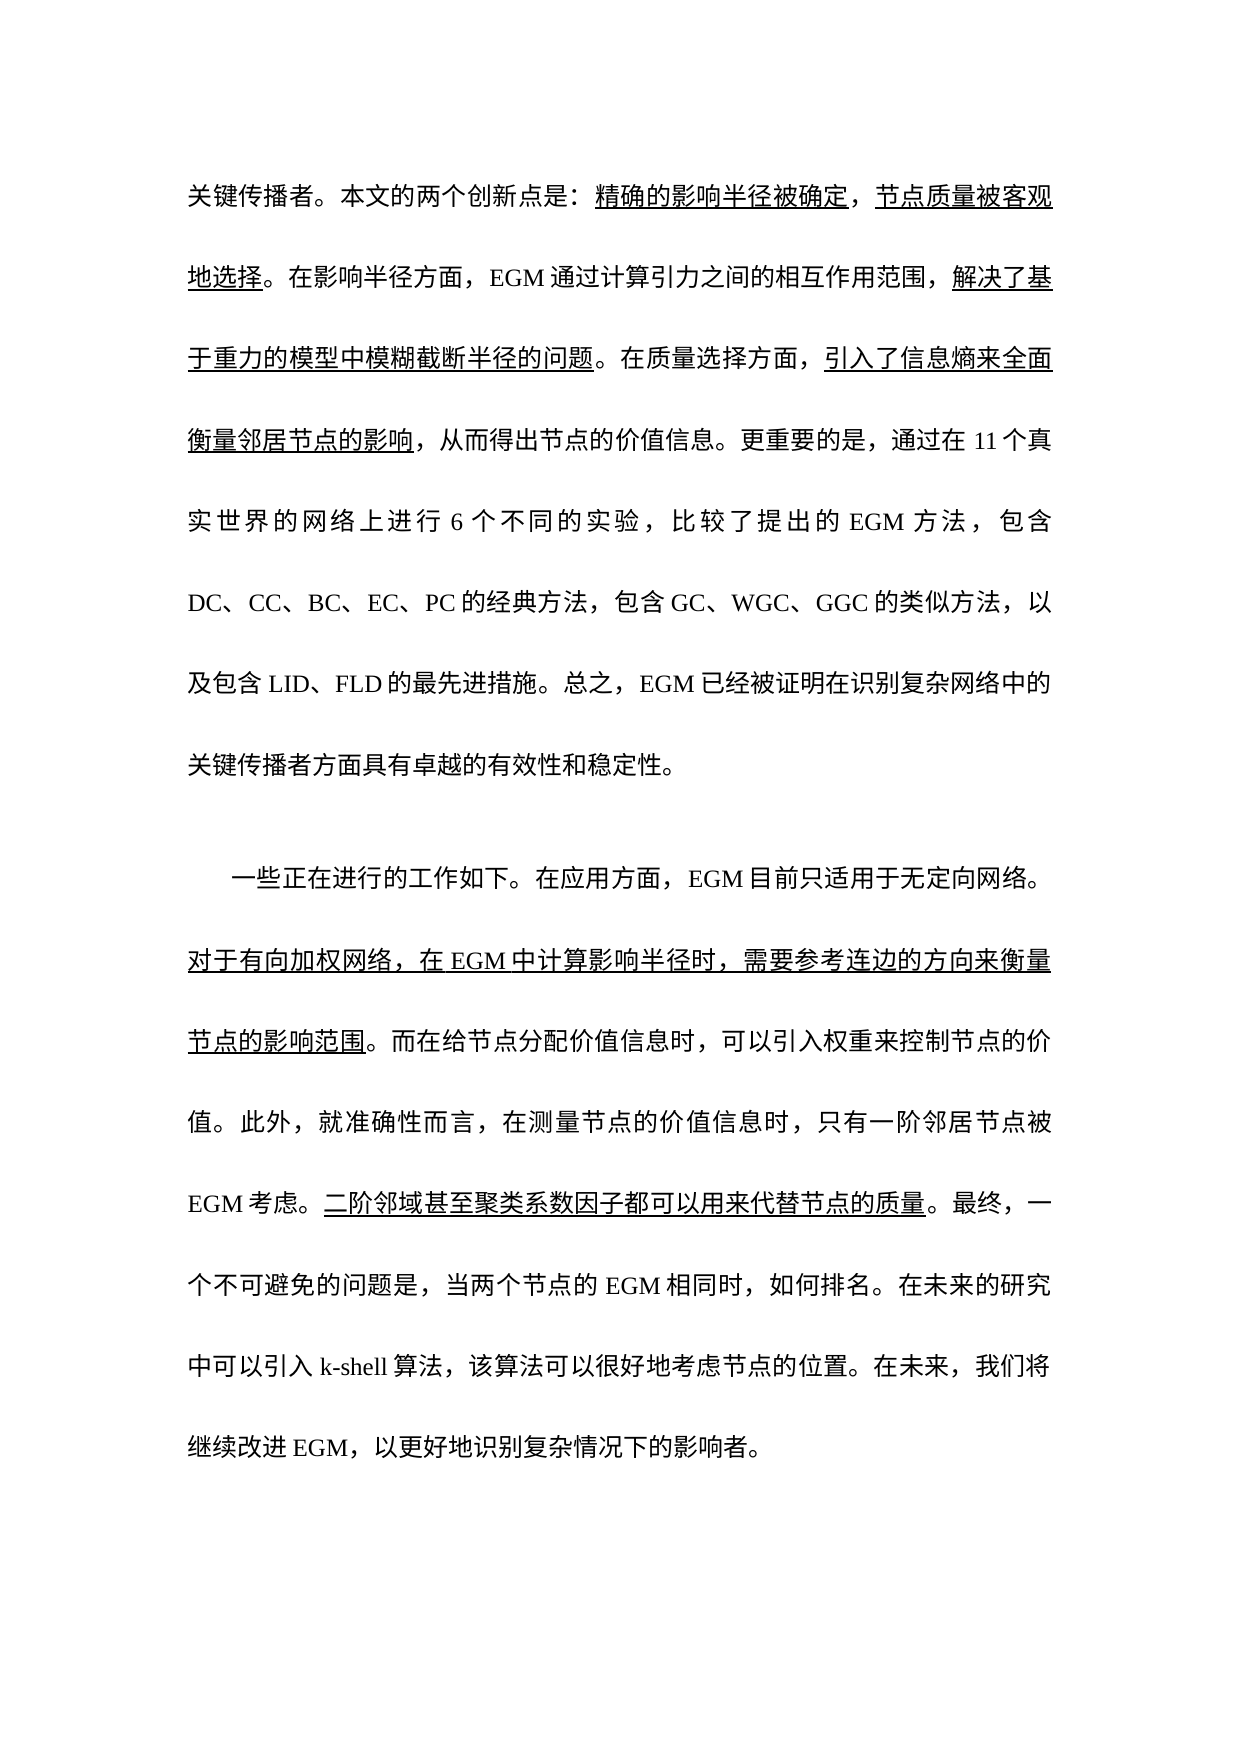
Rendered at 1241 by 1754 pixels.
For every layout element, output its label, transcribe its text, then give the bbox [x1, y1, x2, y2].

text 一些正在进行的工作如下。在应用方面，EGM目前只适用于无定向网络。对于有向加权网络，在EGM中计算影响半径时，需要参考连边的方向来衡量节点的影响范围。而在给节点分配价值信息时，可以引入权重来控制节点的价值。此外，就准确性而言，在测量节点的价值信息时，只有一阶邻居节点被EGM考虑。二阶邻域甚至聚类系数因子都可以用来代替节点的质量。最终，一个不可避免的问题是，当两个节点的EGM相同时，如何排名。在未来的研究中可以引入k-shell算法，该算法可以很好地考虑节点的位置。在未来，我们将继续改进EGM，以更好地识别复杂情况下的影响者。 [187, 844, 1053, 1478]
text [187, 162, 1053, 796]
